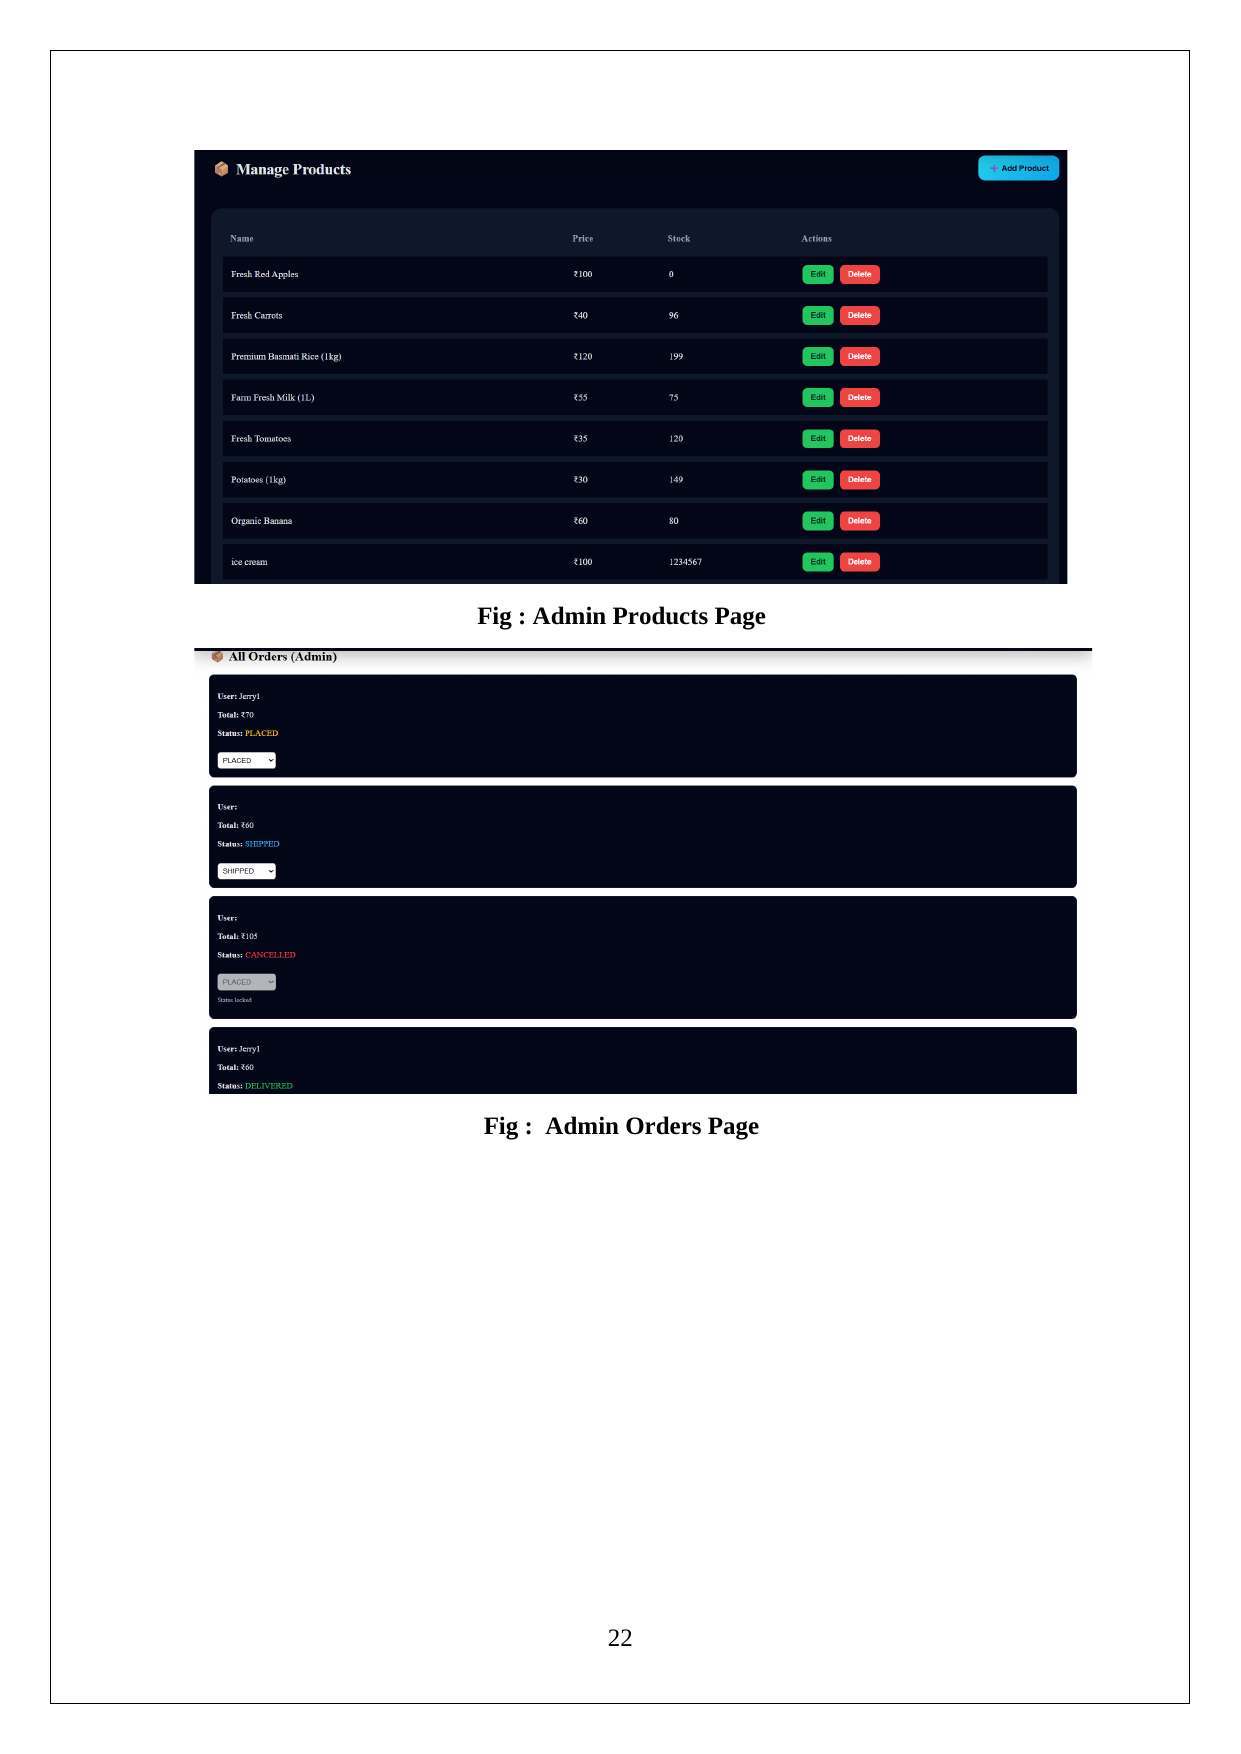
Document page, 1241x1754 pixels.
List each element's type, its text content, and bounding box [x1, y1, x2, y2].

picture [194, 648, 1093, 1094]
picture [194, 150, 1068, 584]
text Fig : Admin Products Page [194, 601, 1048, 630]
text Fig : Admin Orders Page [194, 1111, 1048, 1140]
